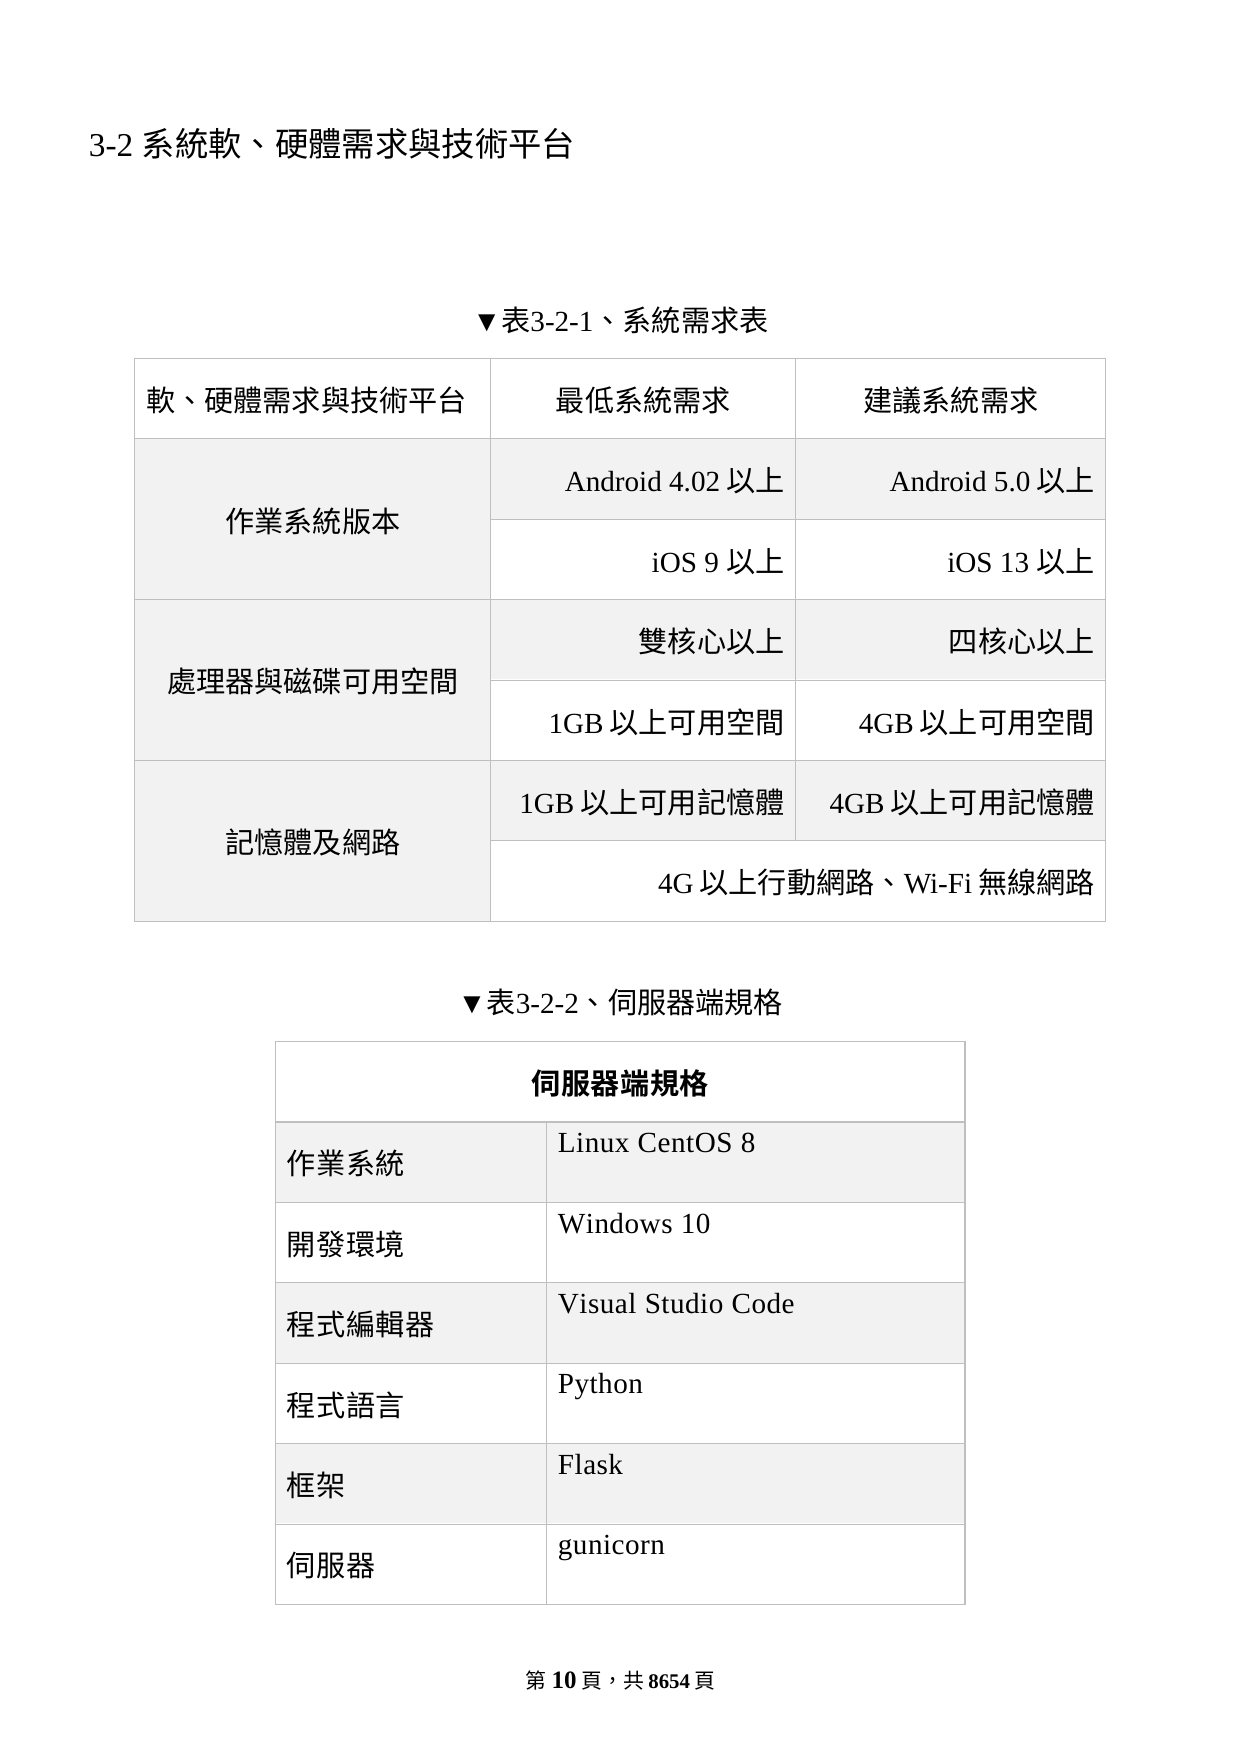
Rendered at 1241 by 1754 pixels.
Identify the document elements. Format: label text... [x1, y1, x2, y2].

table_cell Android 4.02以上 [491, 439, 795, 519]
table_header 伺服器端規格 [276, 1042, 964, 1121]
table_cell iOS 9 以上 [491, 520, 795, 599]
table_cell 4GB以上可用空間 [796, 681, 1105, 760]
table_cell 4GB以上可用記憶體 [796, 761, 1105, 840]
table_cell 四核心以上 [796, 600, 1105, 679]
table_cell Visual Studio Code [547, 1283, 964, 1363]
table_cell Flask [547, 1444, 964, 1523]
table_header 最低系統需求 [491, 359, 795, 438]
table_cell 開發環境 [276, 1203, 546, 1282]
table_cell iOS 13 以上 [796, 520, 1105, 599]
table_cell 4G以上行動網路、Wi-Fi無線網路 [491, 841, 1105, 921]
table_cell Python [547, 1364, 964, 1443]
table_cell 程式編輯器 [276, 1283, 546, 1363]
table_cell Android 5.0以上 [796, 439, 1105, 519]
table_cell gunicorn [547, 1525, 964, 1604]
table_cell 框架 [276, 1444, 546, 1523]
table_cell Linux CentOS 8 [547, 1123, 964, 1202]
table_cell 處理器與磁碟可用空間 [135, 600, 490, 760]
table_cell Windows 10 [547, 1203, 964, 1282]
table_cell 作業系統 [276, 1123, 546, 1202]
table_cell 1GB以上可用記憶體 [491, 761, 795, 840]
table_cell 作業系統版本 [135, 439, 490, 599]
subtitle 系統軟、硬體需求與技術平台 [89, 103, 1152, 182]
table_cell 伺服器 [276, 1525, 546, 1604]
table_cell 1GB以上可用空間 [491, 681, 795, 760]
table_cell 記憶體及網路 [135, 761, 490, 921]
table_cell 雙核心以上 [491, 600, 795, 679]
table_header 建議系統需求 [796, 359, 1105, 438]
table_header 軟、硬體需求與技術平台 [135, 359, 490, 438]
table_cell 程式語言 [276, 1364, 546, 1443]
